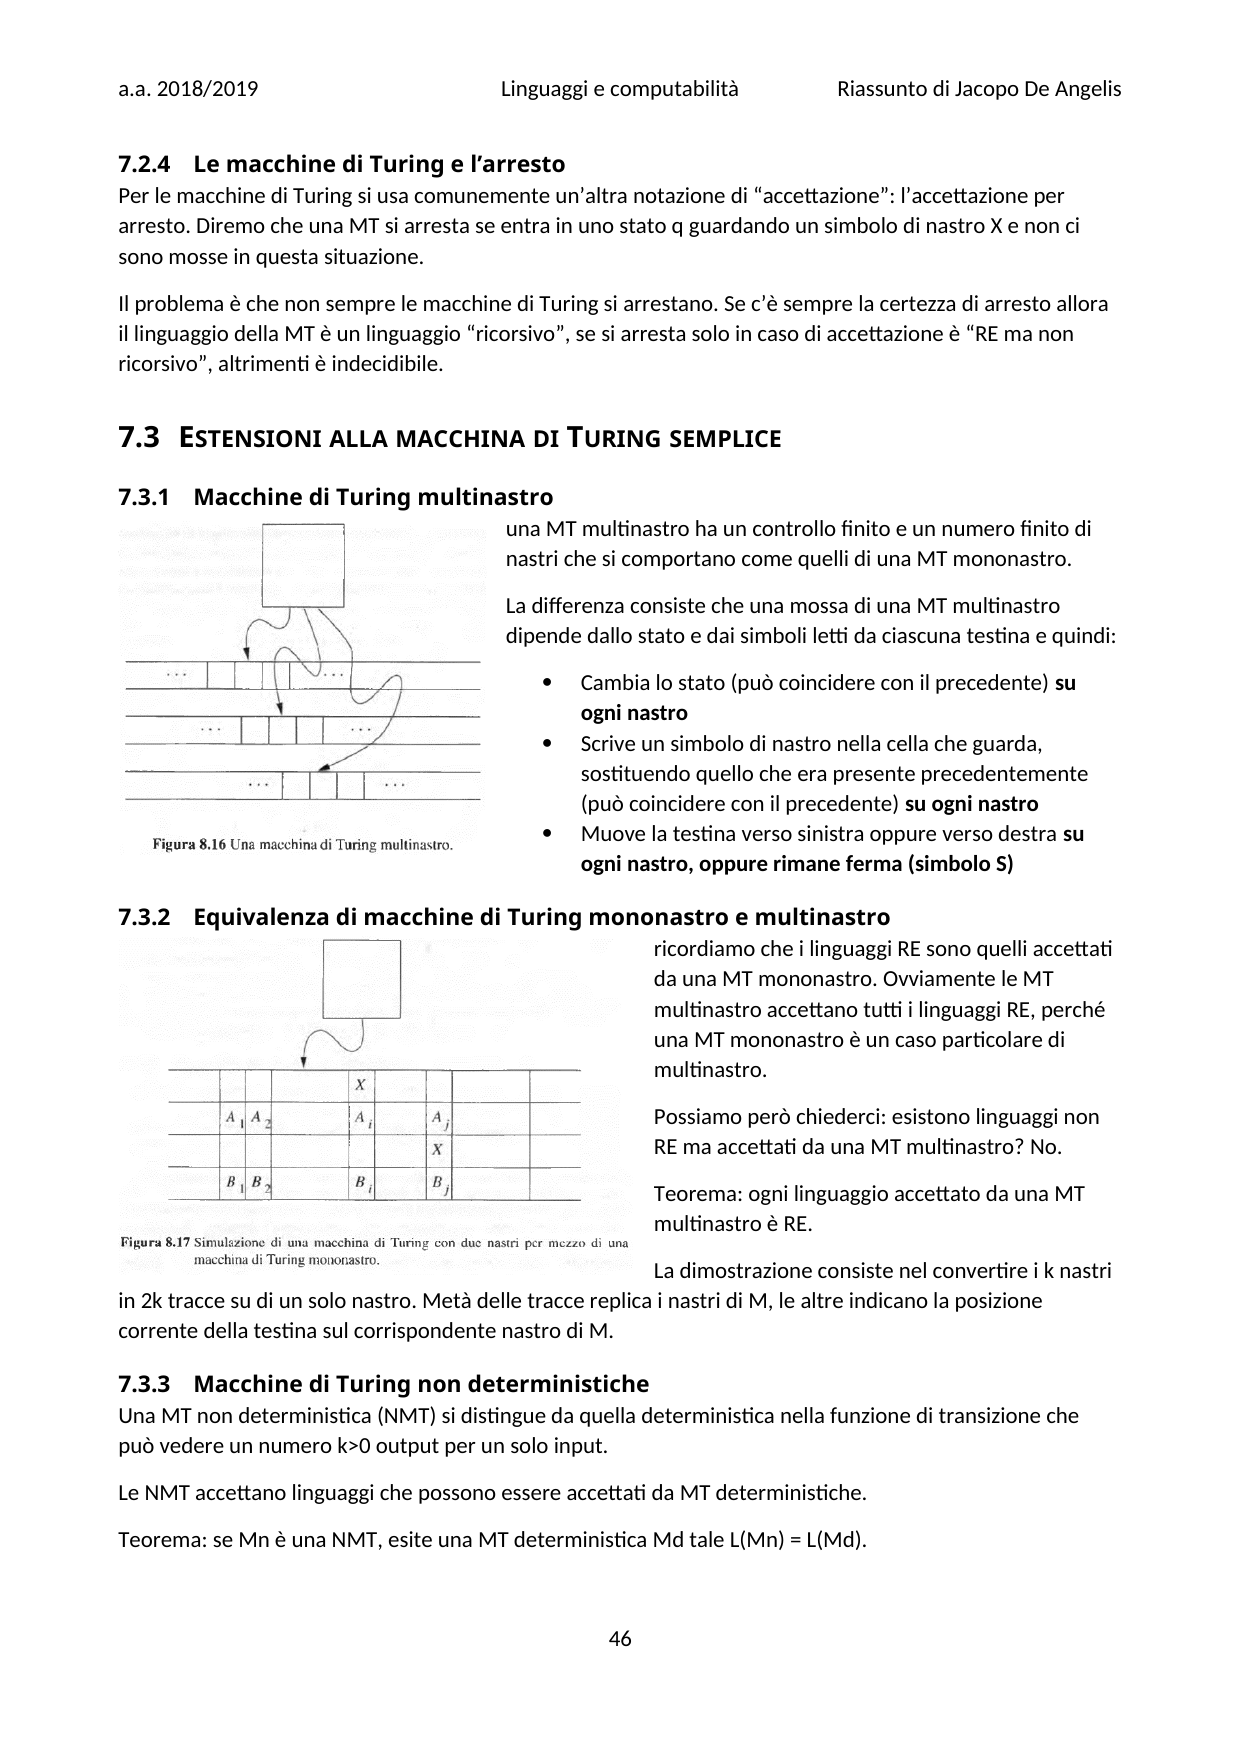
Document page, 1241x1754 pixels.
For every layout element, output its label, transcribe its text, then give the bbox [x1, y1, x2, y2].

list Scrive un simbolo di nastro nella cella che guarda, sostituendo quello che era presente precedentemente (può coincidere con il precedente) su ogni nastro [487, 729, 1122, 817]
text ricordiamo che i linguaggi RE sono quelli accettati da una MT mononastro. Ovviamente le MT multinastro accettano tutti i linguaggi RE, perché una MT mononastro è un caso particolare di multinastro. [635, 934, 1122, 1083]
text Il problema è che non sempre le macchine di Turing si arrestano. Se c’è sempre la certezza di arresto allora il linguaggio della MT è un linguaggio “ricorsivo”, se si arresta solo in caso di accettazione è “RE ma non ricorsivo”, altrimenti è indecidibile. [118, 289, 1122, 377]
text Teorema: se Mn è una NMT, esite una MT deterministica Md tale L(Mn) = L(Md). [118, 1525, 1122, 1553]
subtitle Le macchine di Turing e l’arresto [118, 148, 1122, 179]
text La differenza consiste che una mossa di una MT multinastro dipende dallo stato e dai simboli letti da ciascuna testina e quindi: [487, 591, 1122, 649]
list Muove la testina verso sinistra oppure verso destra su ogni nastro, oppure rimane ferma (simbolo S) [156, 819, 1122, 878]
text La dimostrazione consiste nel convertire i k nastri in 2k tracce su di un solo nastro. Metà delle tracce replica i nastri di M, le altre indicano la posizione corrente della testina sul corrispondente nastro di M. [118, 1256, 1122, 1345]
text Per le macchine di Turing si usa comunemente un’altra notazione di “accettazione”: l’accettazione per arresto. Diremo che una MT si arresta se entra in uno stato q guardando un simbolo di nastro X e non ci sono mosse in questa situazione. [118, 181, 1122, 270]
picture [118, 516, 487, 855]
subtitle Macchine di Turing multinastro [118, 480, 1122, 512]
text Le NMT accettano linguaggi che possono essere accettati da MT deterministiche. [118, 1478, 1122, 1507]
subtitle Estensioni alla macchina di Turing semplice [118, 417, 1122, 456]
text Teorema: ogni linguaggio accettato da una MT multinastro è RE. [635, 1179, 1122, 1237]
subtitle Macchine di Turing non deterministiche [118, 1368, 1122, 1399]
text una MT multinastro ha un controllo finito e un numero finito di nastri che si comportano come quelli di una MT mononastro. [118, 514, 1122, 572]
text Una MT non deterministica (NMT) si distingue da quella deterministica nella funzione di transizione che può vedere un numero k>0 output per un solo input. [118, 1401, 1122, 1460]
list Cambia lo stato (può coincidere con il precedente) su ogni nastro [487, 668, 1122, 727]
picture [117, 934, 635, 1275]
text Possiamo però chiederci: esistono linguaggi non RE ma accettati da una MT multinastro? No. [635, 1102, 1122, 1160]
subtitle Equivalenza di macchine di Turing mononastro e multinastro [118, 901, 1122, 932]
